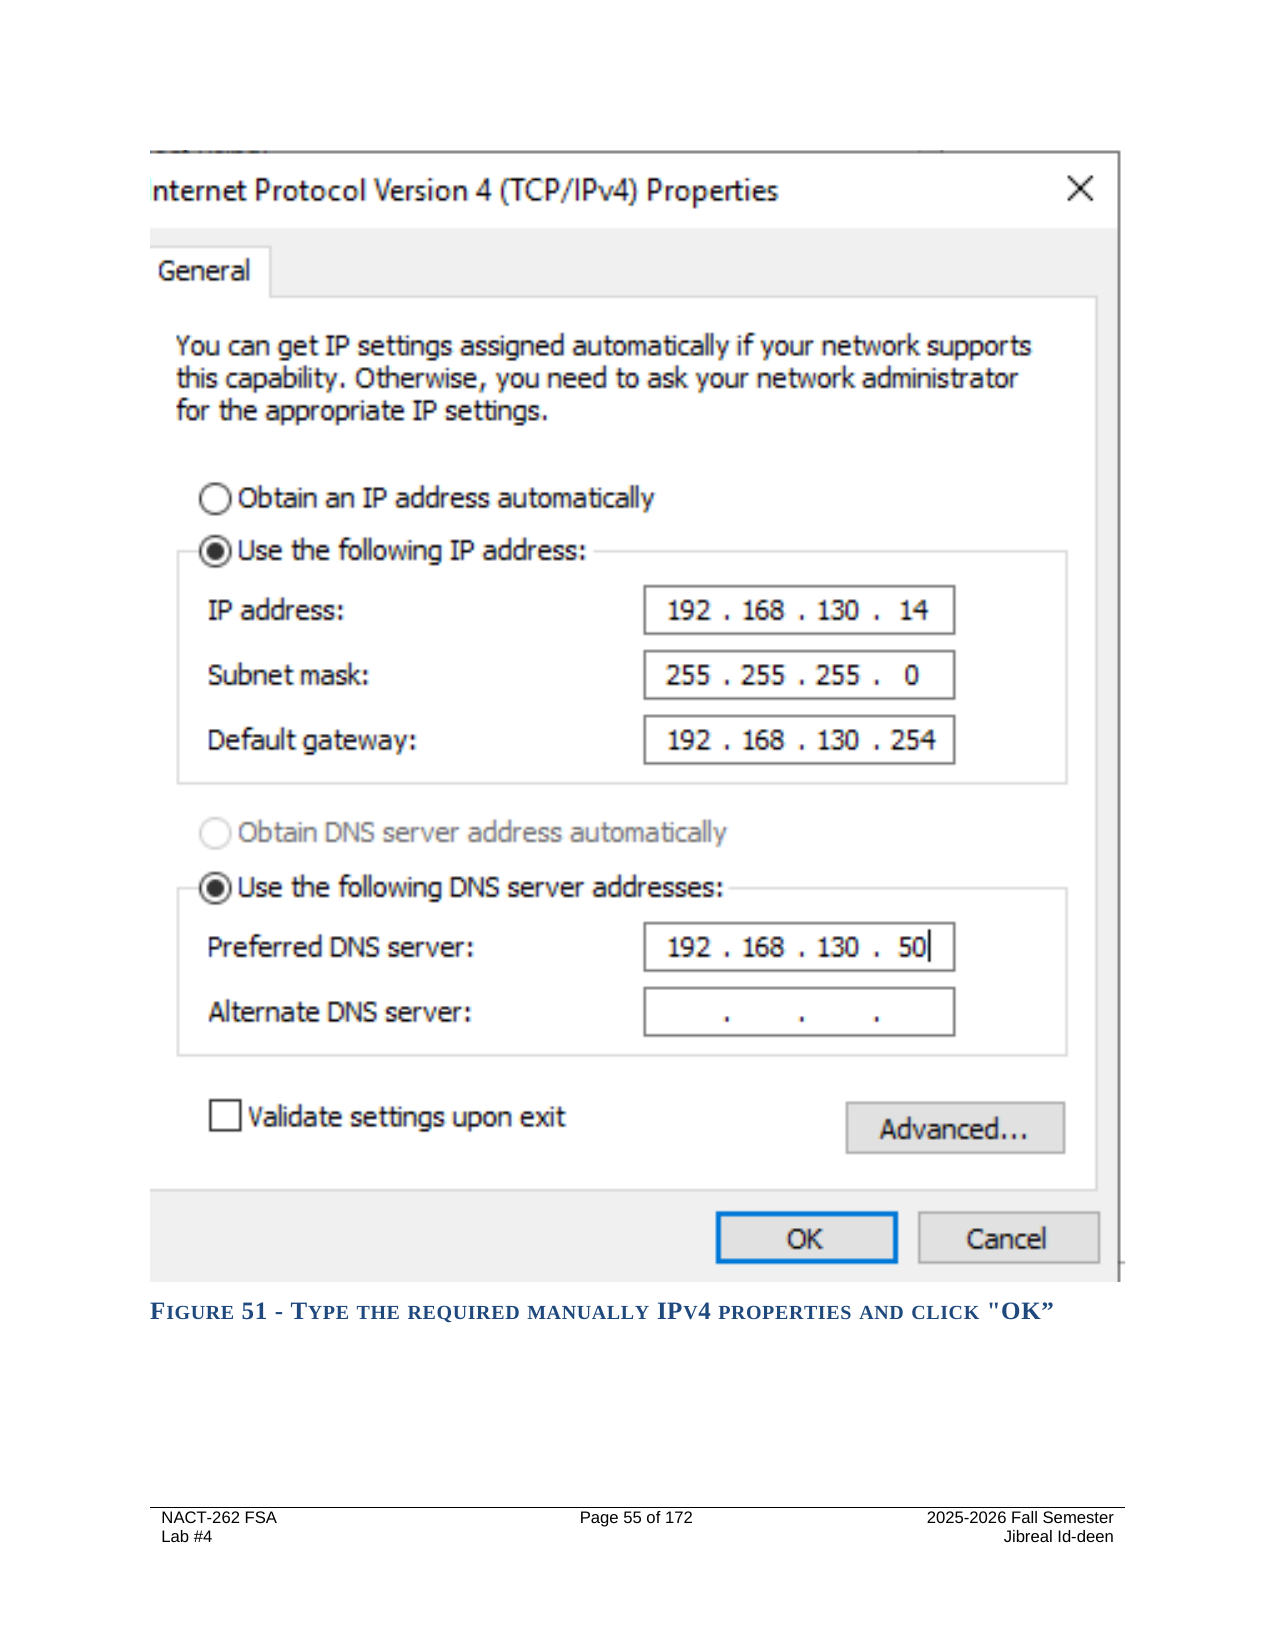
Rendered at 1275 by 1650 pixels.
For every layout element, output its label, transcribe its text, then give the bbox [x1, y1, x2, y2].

picture [150, 150, 1125, 1282]
